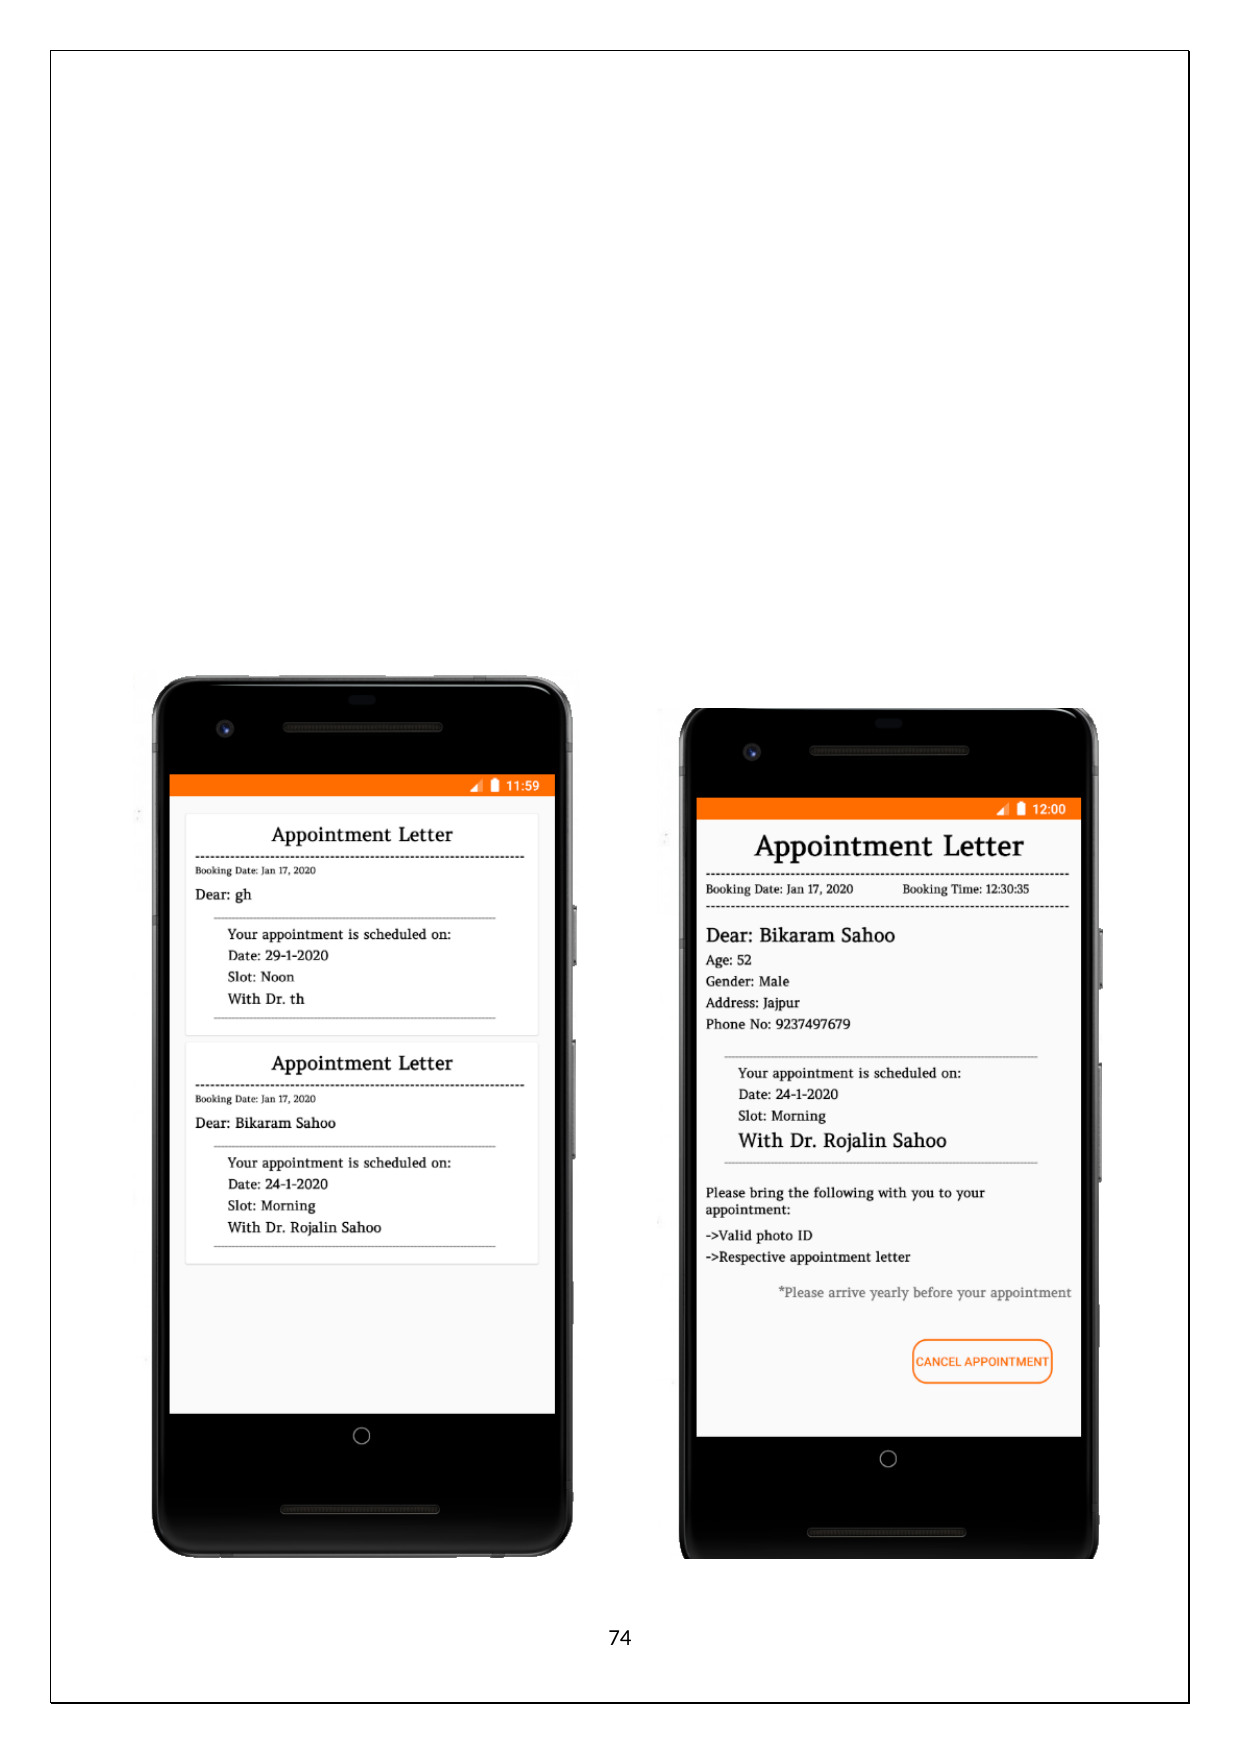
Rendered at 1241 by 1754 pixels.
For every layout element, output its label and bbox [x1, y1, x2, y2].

picture [132, 670, 580, 1559]
picture [657, 708, 1103, 1559]
